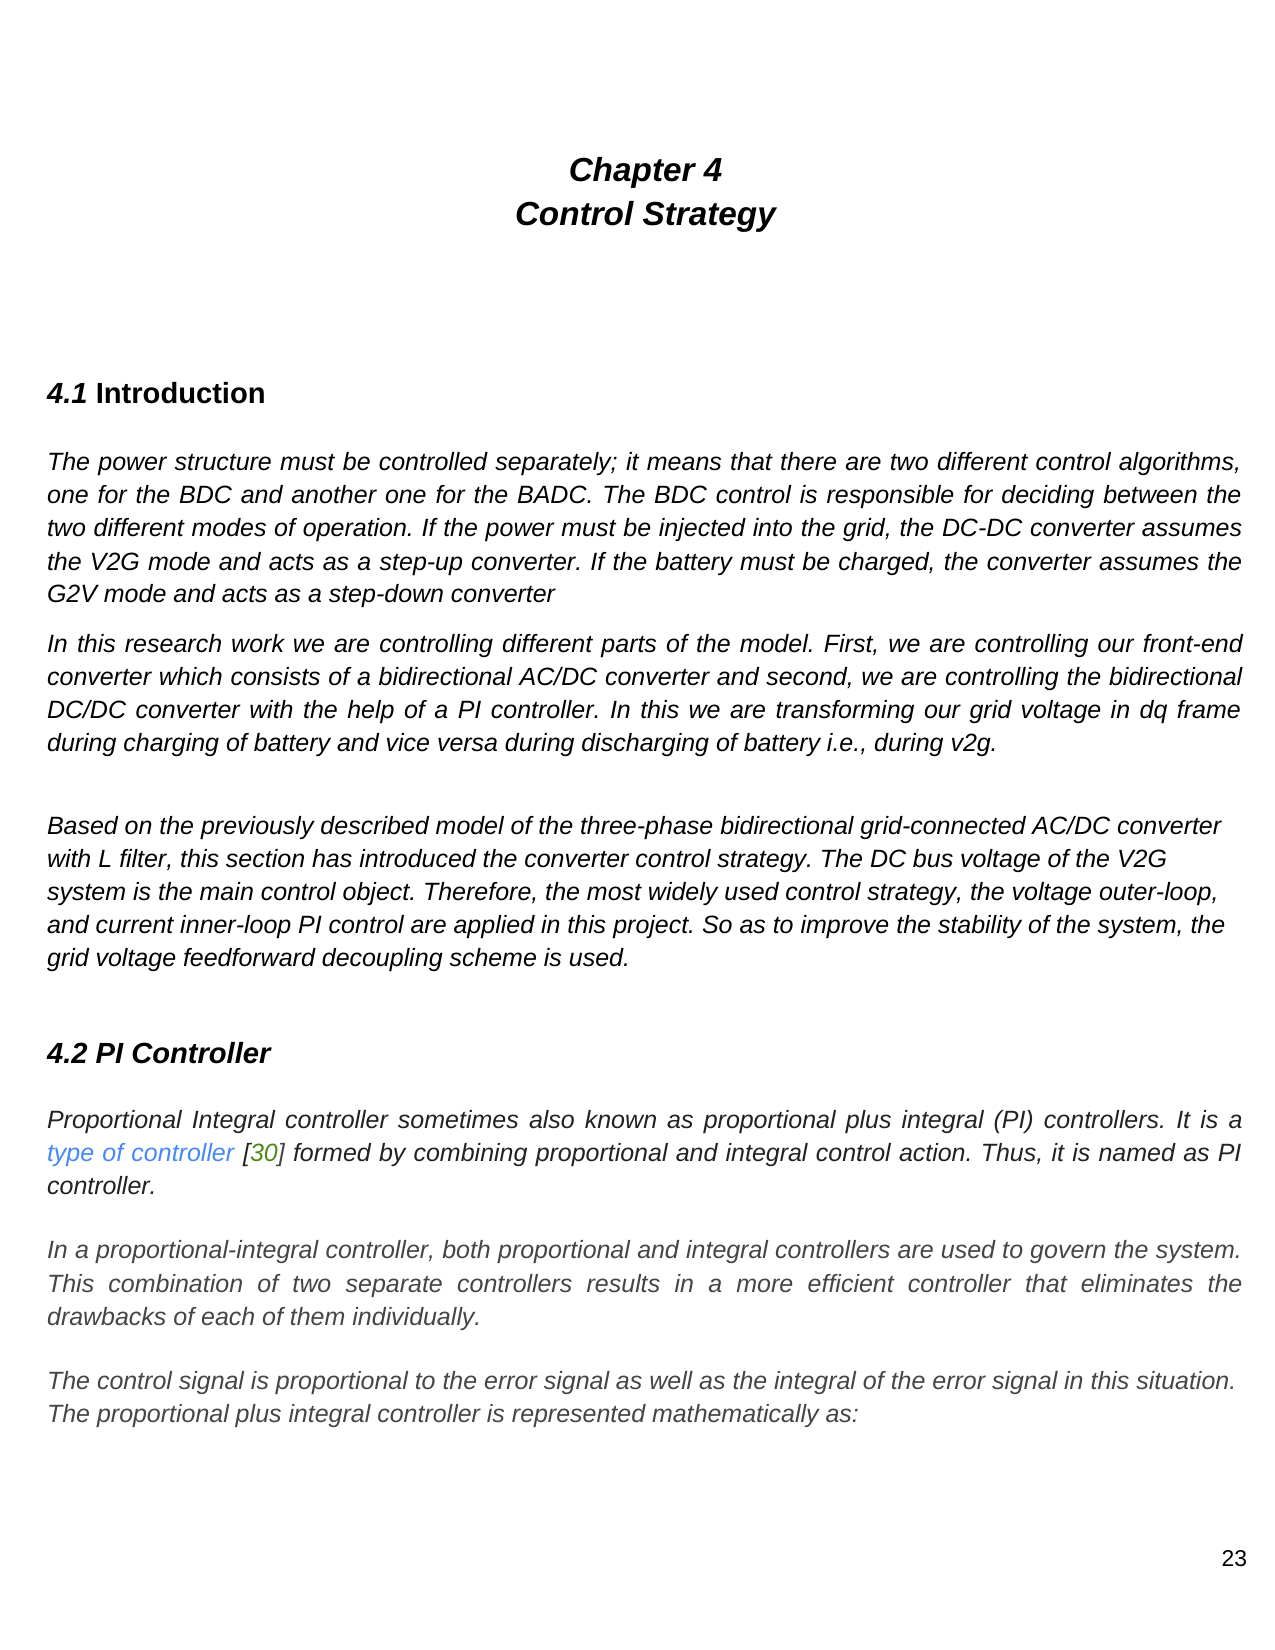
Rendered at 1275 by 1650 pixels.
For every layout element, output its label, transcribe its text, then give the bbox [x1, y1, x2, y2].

text 4.2 PI Controller [47, 1036, 1247, 1070]
text The control signal is proportional to the error signal as well as the integral of the error signal in this situation. The proportional plus integral controller is represented mathematically as: [47, 1366, 1247, 1428]
text Chapter 4 [47, 150, 1247, 188]
text Proportional Integral controller sometimes also known as proportional plus integral (PI) controllers. It is a type of controller [30] formed by combining proportional and integral control action. Thus, it is named as PI controller. [47, 1105, 1247, 1200]
text In a proportional-integral controller, both proportional and integral controllers are used to govern the system. This combination of two separate controllers results in a more efficient controller that eliminates the drawbacks of each of them individually. [47, 1236, 1247, 1330]
text 4.1 Introduction [47, 376, 1247, 409]
text The power structure must be controlled separately; it means that there are two different control algorithms, one for the BDC and another one for the BADC. The BDC control is responsible for deciding between the two different modes of operation. If the power must be injected into the grid, the DC-DC converter assumes the V2G mode and acts as a step-up converter. If the battery must be charged, the converter assumes the G2V mode and acts as a step-down converter [47, 447, 1247, 608]
text Control Strategy [47, 194, 1247, 233]
text Based on the previously described model of the three-phase bidirectional grid-connected AC/DC converter with L filter, this section has introduced the converter control strategy. The DC bus voltage of the V2G system is the main control object. Therefore, the most widely used control strategy, the voltage outer-loop, and current inner-loop PI control are applied in this project. So as to improve the stability of the system, the grid voltage feedforward decoupling scheme is used. [47, 811, 1247, 972]
text In this research work we are controlling different parts of the model. First, we are controlling our front-end converter which consists of a bidirectional AC/DC converter and second, we are controlling the bidirectional DC/DC converter with the help of a PI controller. In this we are transforming our grid voltage in dq frame during charging of battery and vice versa during discharging of battery i.e., during v2g. [47, 629, 1247, 757]
